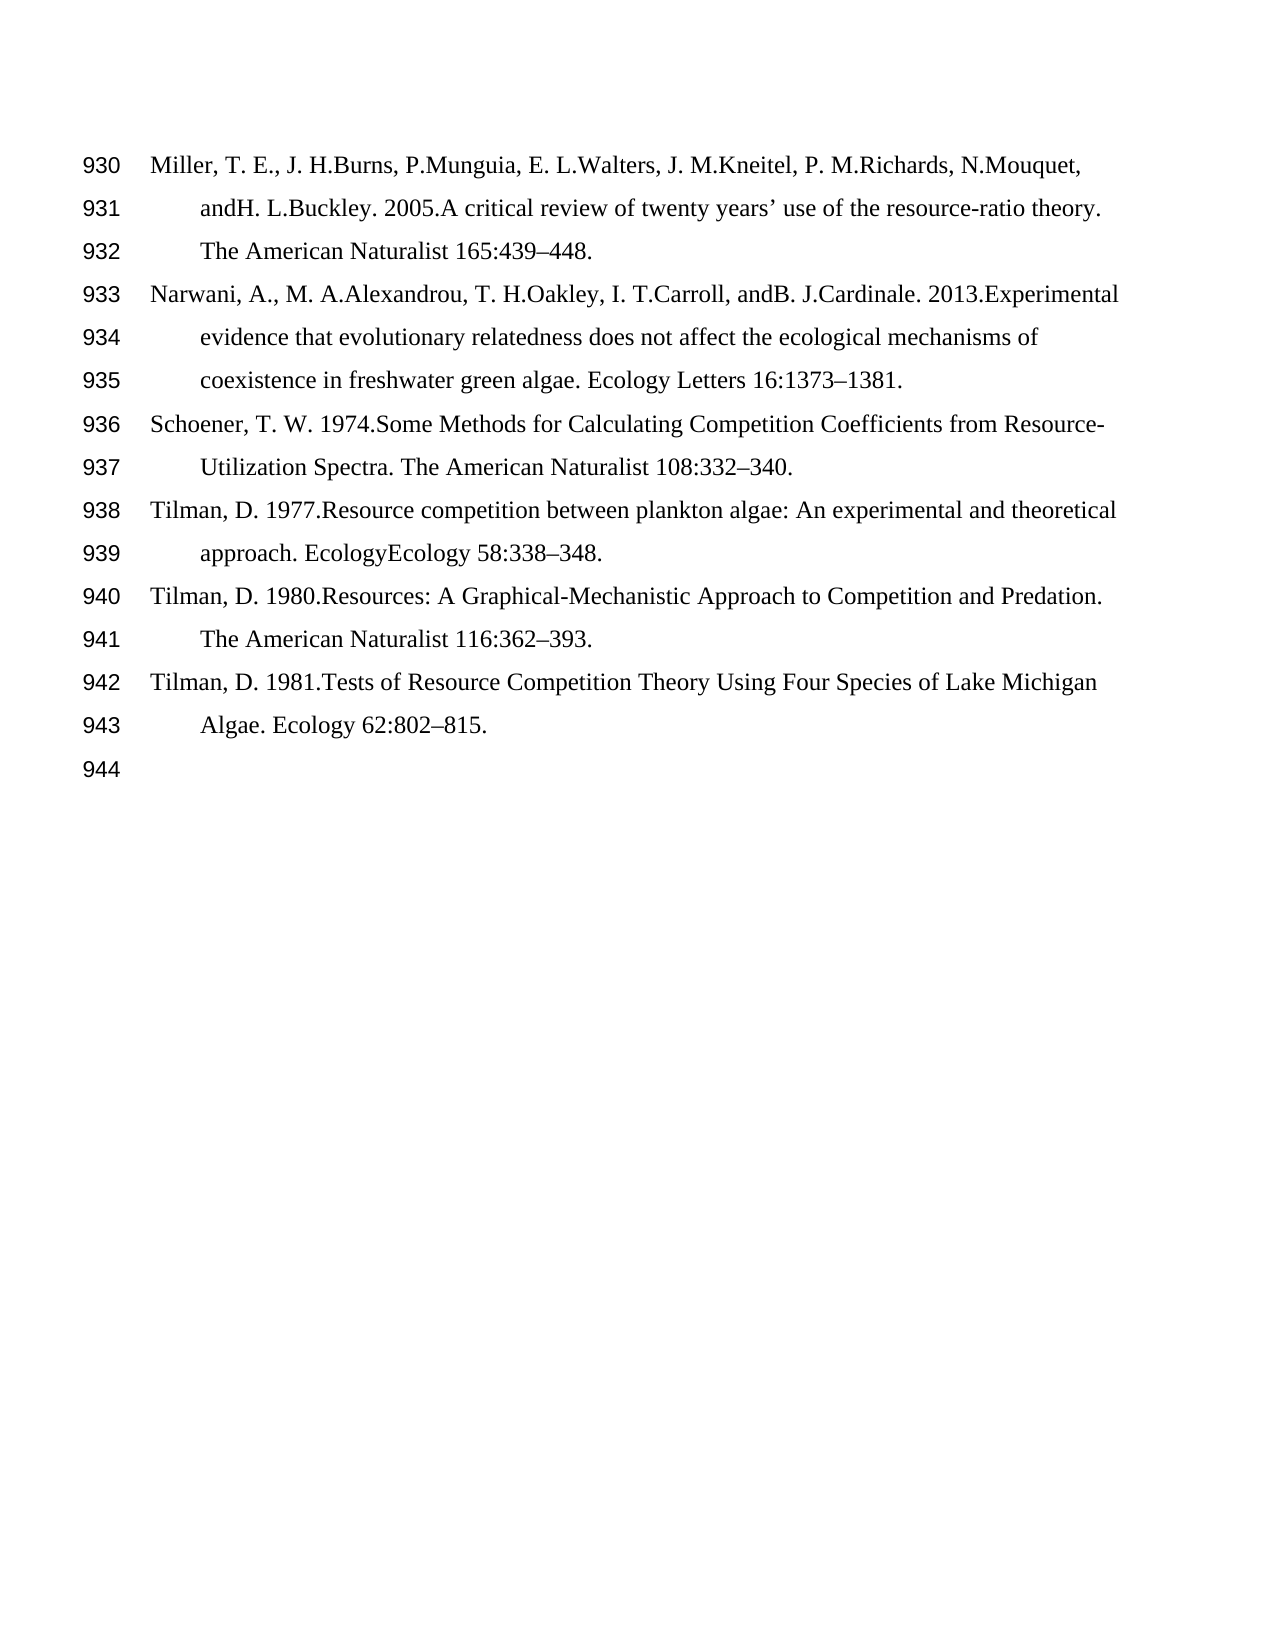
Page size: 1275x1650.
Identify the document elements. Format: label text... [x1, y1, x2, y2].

text Miller, T. E., J. H.Burns, P.Munguia, E. L.Walters, J. M.Kneitel, P. M.Richards, N.Mouquet, andH. L.Buckley. 2005.A critical review of twenty years’ use of the resource-ratio theory. The American Naturalist 165:439–448. [150, 150, 1125, 265]
text Tilman, D. 1980.Resources: A Graphical-Mechanistic Approach to Competition and Predation. The American Naturalist 116:362–393. [150, 581, 1125, 653]
text Tilman, D. 1977.Resource competition between plankton algae: An experimental and theoretical approach. EcologyEcology 58:338–348. [150, 495, 1125, 567]
text Tilman, D. 1981.Tests of Resource Competition Theory Using Four Species of Lake Michigan Algae. Ecology 62:802–815. [150, 667, 1125, 739]
text Narwani, A., M. A.Alexandrou, T. H.Oakley, I. T.Carroll, andB. J.Cardinale. 2013.Experimental evidence that evolutionary relatedness does not affect the ecological mechanisms of coexistence in freshwater green algae. Ecology Letters 16:1373–1381. [150, 279, 1125, 394]
text Schoener, T. W. 1974.Some Methods for Calculating Competition Coefficients from Resource-Utilization Spectra. The American Naturalist 108:332–340. [150, 409, 1125, 481]
